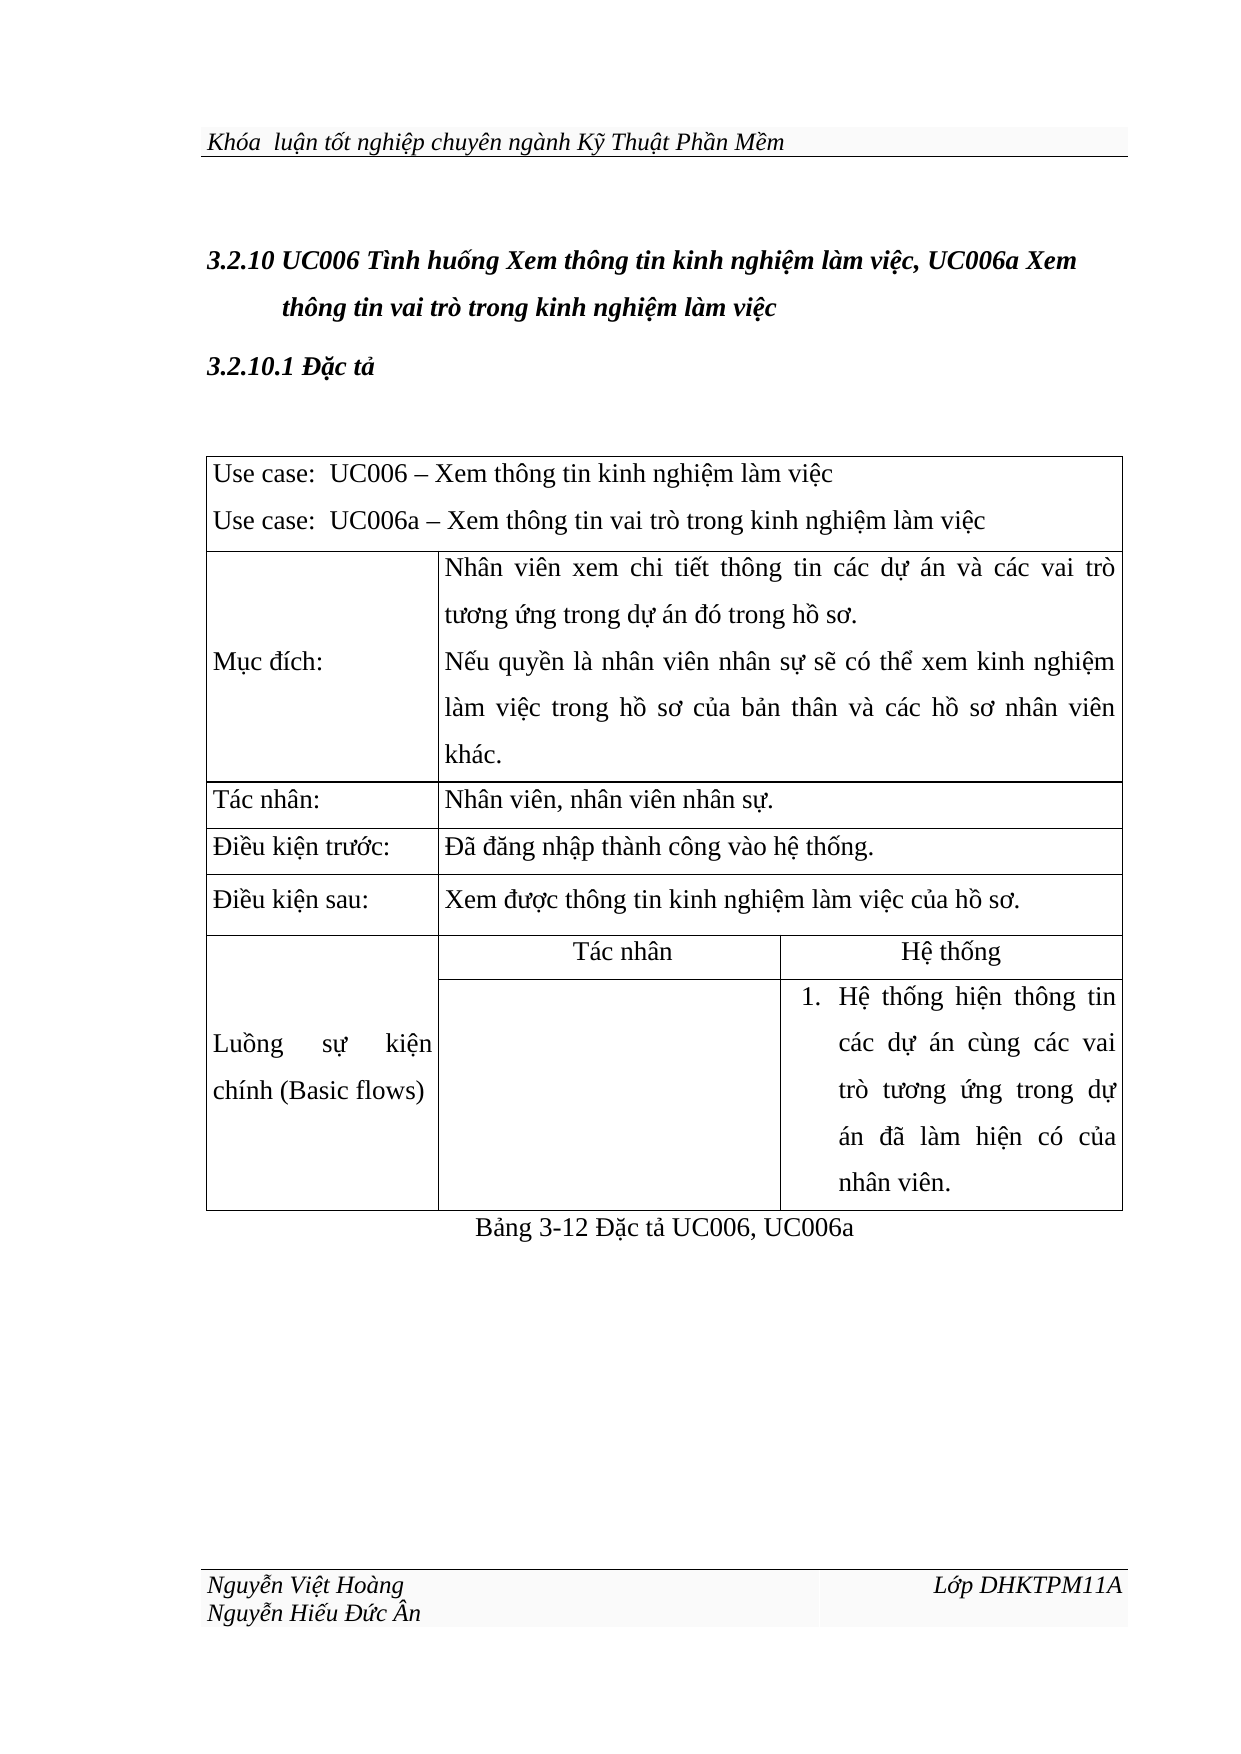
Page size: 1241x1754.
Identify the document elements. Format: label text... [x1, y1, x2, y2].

table_cell Đã đăng nhập thành công vào hệ thống. [439, 829, 1122, 874]
table_cell Hệ thống hiện thông tin các dự án cùng các vai trò tương ứng trong dự án đã làm hiện có của nhân viên. [781, 980, 1122, 1209]
table_cell Nhân viên xem chi tiết thông tin các dự án và các vai trò tương ứng trong dự án đó trong hồ sơ. Nếu quyền là nhân viên nhân sự sẽ có thể xem kinh nghiệm làm việc trong hồ sơ của bản thân và các hồ sơ nhân viên khác. [439, 552, 1122, 781]
table_cell Điều kiện trước: [207, 829, 438, 874]
table_cell Xem được thông tin kinh nghiệm làm việc của hồ sơ. [439, 875, 1122, 934]
subtitle UC006 Tình huống Xem thông tin kinh nghiệm làm việc, UC006a Xem thông tin vai trò trong kinh nghiệm làm việc [207, 244, 1122, 322]
table_cell Điều kiện sau: [207, 875, 438, 934]
table_cell Hệ thống [781, 936, 1122, 979]
table_cell Mục đích: [207, 552, 438, 781]
table_cell [439, 980, 780, 1209]
table_header Use case: UC006 – Xem thông tin kinh nghiệm làm việc Use case: UC006a – Xem thông tin vai trò trong kinh nghiệm làm việc [207, 457, 1122, 551]
subtitle Đặc tả [207, 350, 1122, 381]
table_cell Nhân viên, nhân viên nhân sự. [439, 783, 1122, 828]
table_cell Luồng sự kiện chính (Basic flows) [207, 936, 438, 1209]
table_cell Tác nhân [439, 936, 780, 979]
table_cell Tác nhân: [207, 783, 438, 828]
